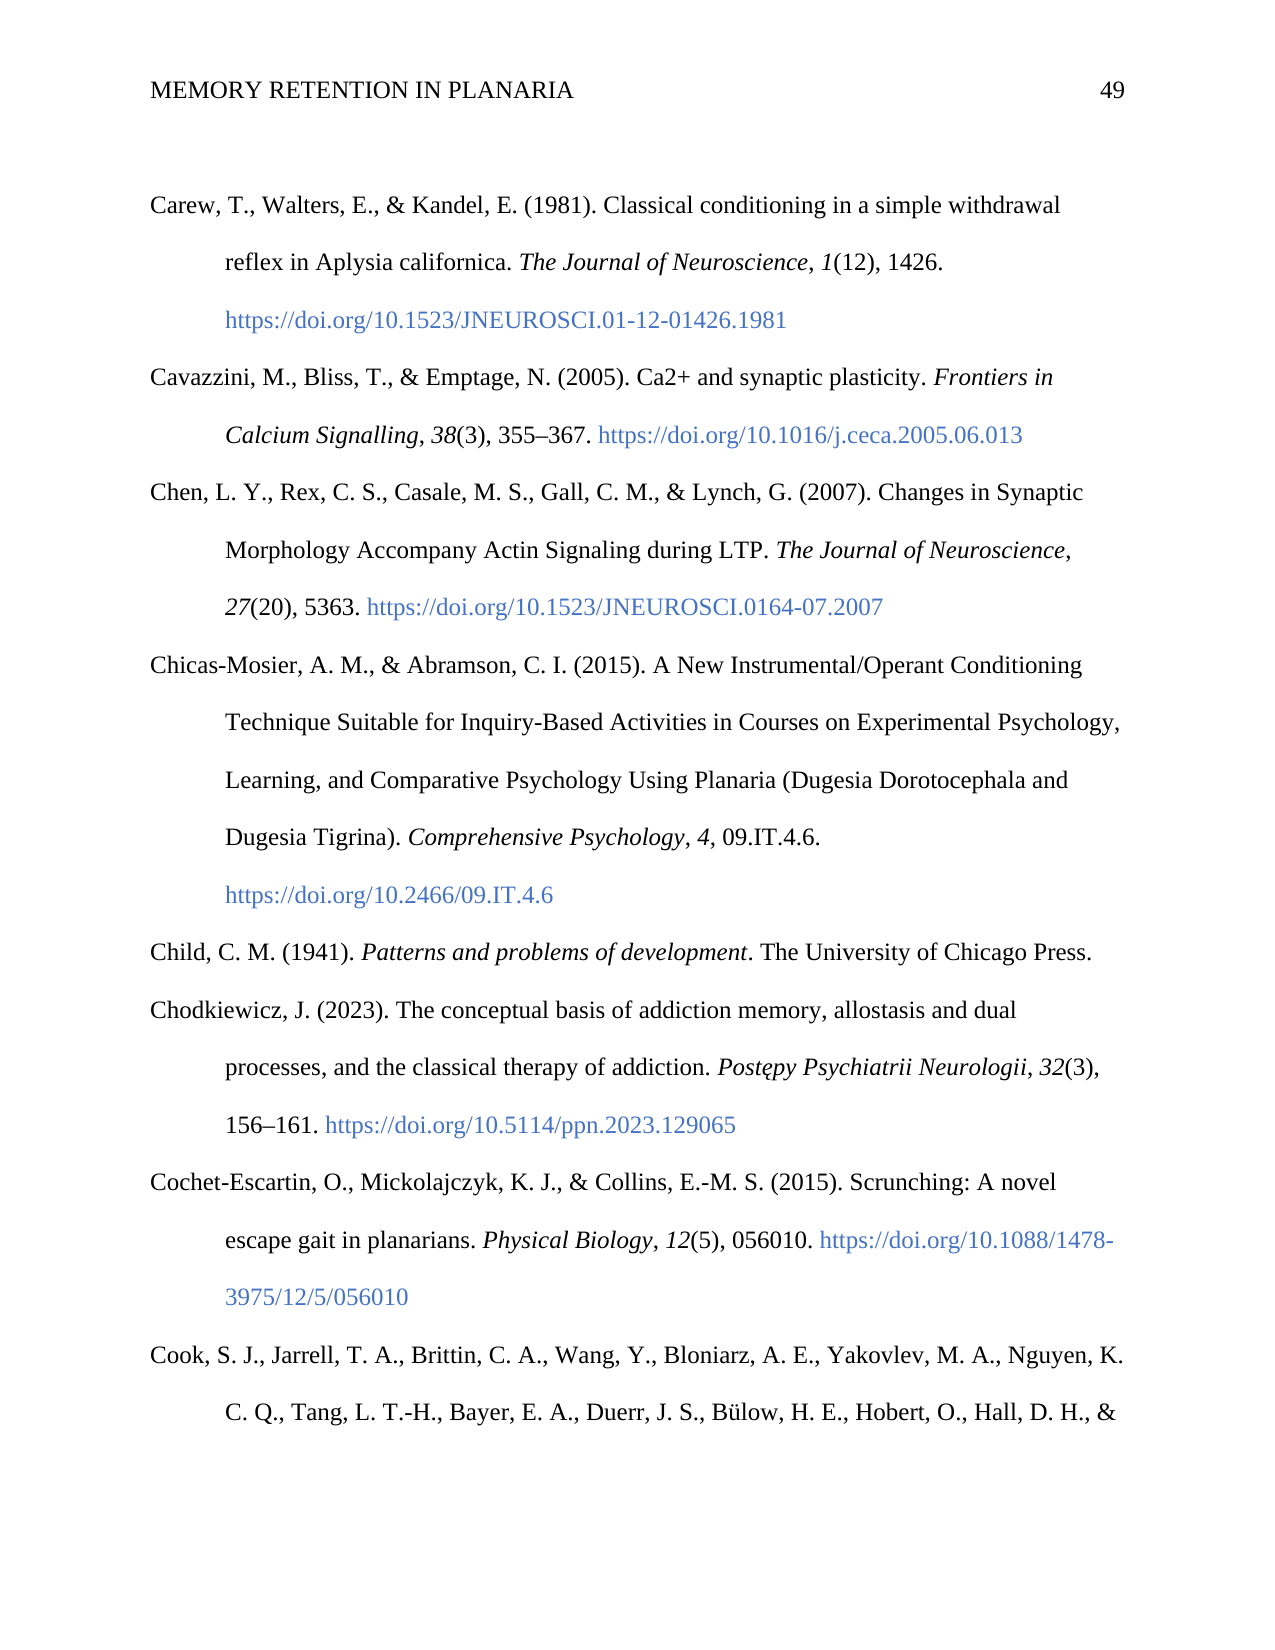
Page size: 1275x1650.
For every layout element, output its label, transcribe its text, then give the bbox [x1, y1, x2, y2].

text Chen, L. Y., Rex, C. S., Casale, M. S., Gall, C. M., & Lynch, G. (2007). Changes in Synaptic Morphology Accompany Actin Signaling during LTP. The Journal of Neuroscience, 27(20), 5363. https://doi.org/10.1523/JNEUROSCI.0164-07.2007 [150, 477, 1125, 621]
text Carew, T., Walters, E., & Kandel, E. (1981). Classical conditioning in a simple withdrawal reflex in Aplysia californica. The Journal of Neuroscience, 1(12), 1426. https://doi.org/10.1523/JNEUROSCI.01-12-01426.1981 [150, 190, 1125, 334]
text Cavazzini, M., Bliss, T., & Emptage, N. (2005). Ca2+ and synaptic plasticity. Frontiers in Calcium Signalling, 38(3), 355–367. https://doi.org/10.1016/j.ceca.2005.06.013 [150, 362, 1125, 449]
text Chicas-Mosier, A. M., & Abramson, C. I. (2015). A New Instrumental/Operant Conditioning Technique Suitable for Inquiry-Based Activities in Courses on Experimental Psychology, Learning, and Comparative Psychology Using Planaria (Dugesia Dorotocephala and Dugesia Tigrina). Comprehensive Psychology, 4, 09.IT.4.6. https://doi.org/10.2466/09.IT.4.6 [150, 650, 1125, 909]
text Child, C. M. (1941). Patterns and problems of development. The University of Chicago Press. [150, 937, 1125, 966]
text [150, 1340, 1125, 1426]
text Chodkiewicz, J. (2023). The conceptual basis of addiction memory, allostasis and dual processes, and the classical therapy of addiction. Postępy Psychiatrii Neurologii, 32(3), 156–161. https://doi.org/10.5114/ppn.2023.129065 [150, 995, 1125, 1139]
text Cochet-Escartin, O., Mickolajczyk, K. J., & Collins, E.-M. S. (2015). Scrunching: A novel escape gait in planarians. Physical Biology, 12(5), 056010. https://doi.org/10.1088/1478-3975/12/5/056010 [150, 1167, 1125, 1311]
